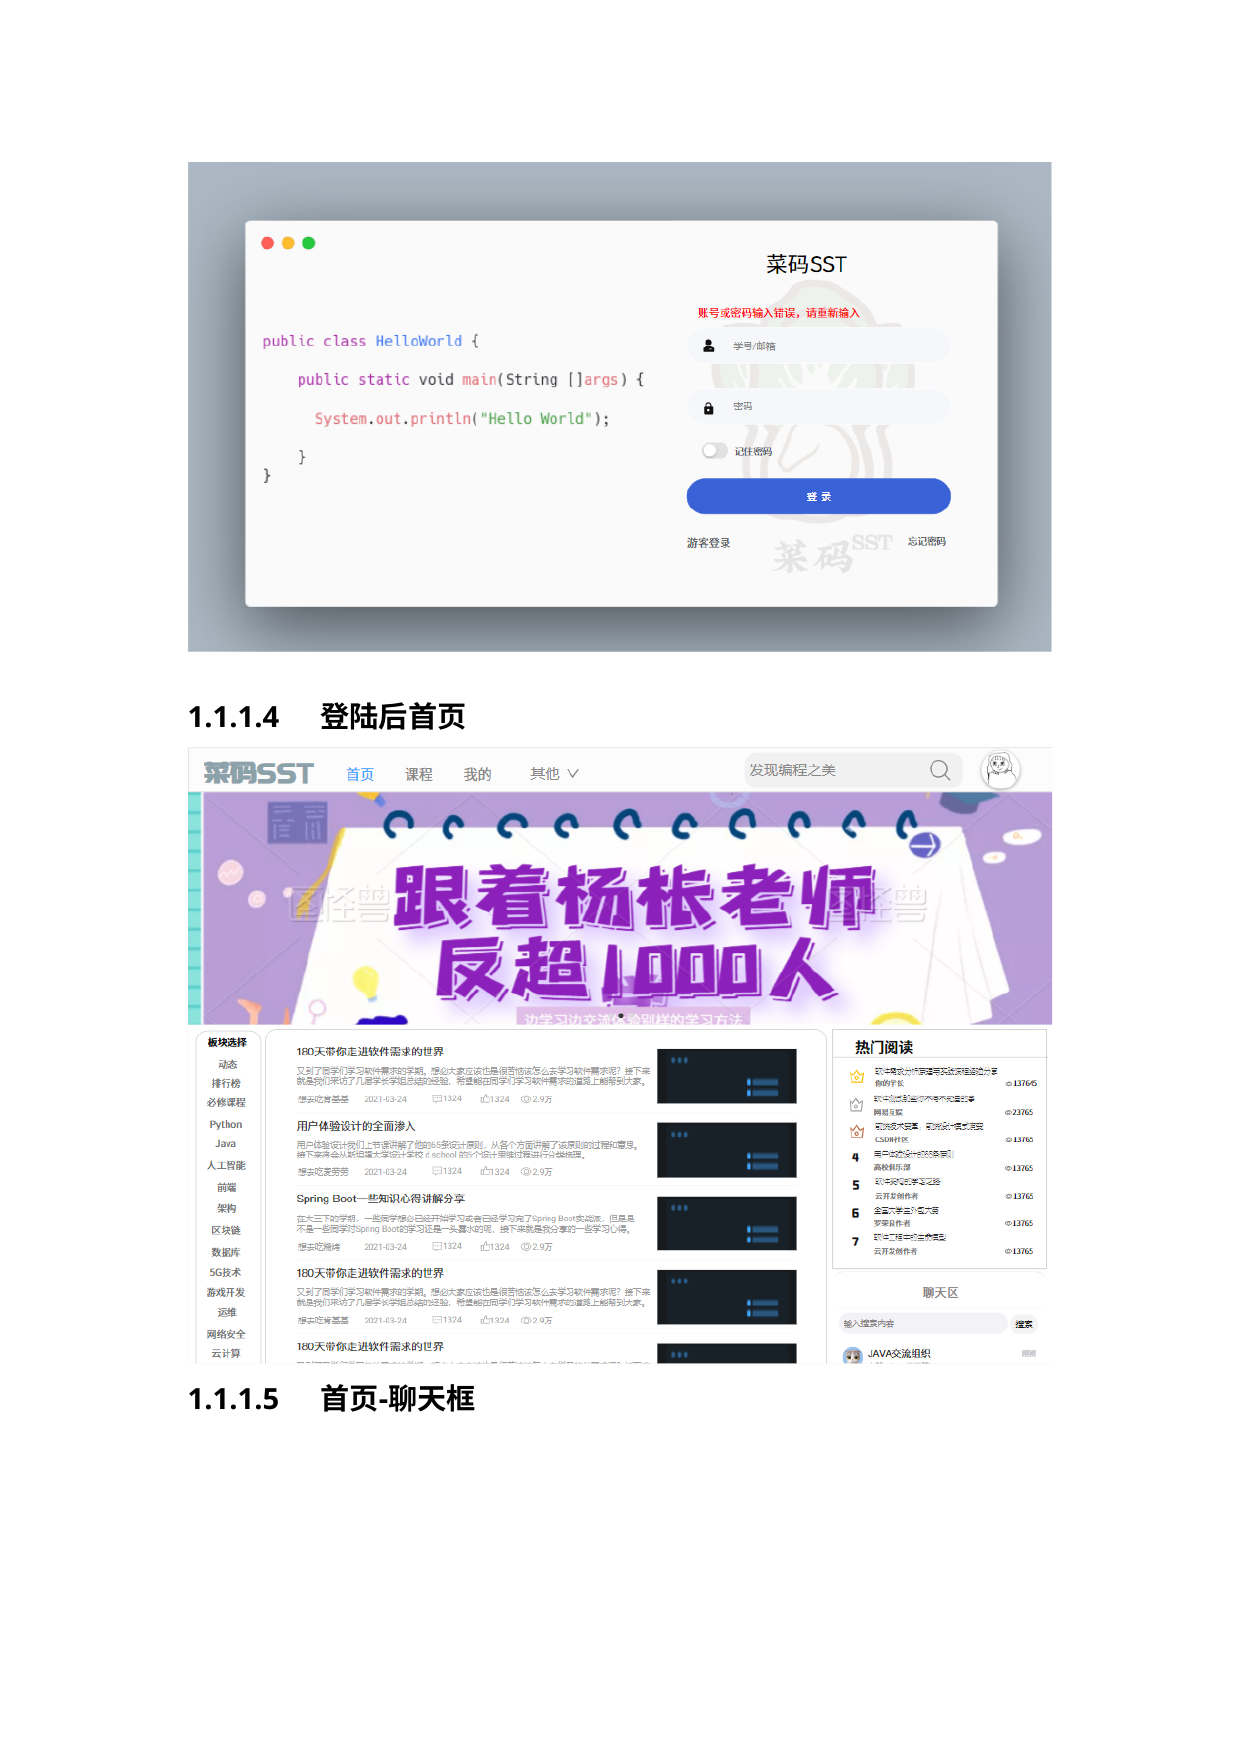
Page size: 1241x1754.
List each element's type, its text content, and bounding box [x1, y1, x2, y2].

picture [187, 747, 1053, 1364]
picture [187, 162, 1052, 652]
text 首页-聊天框 [187, 1364, 1053, 1429]
text 登陆后首页 [187, 682, 1053, 747]
